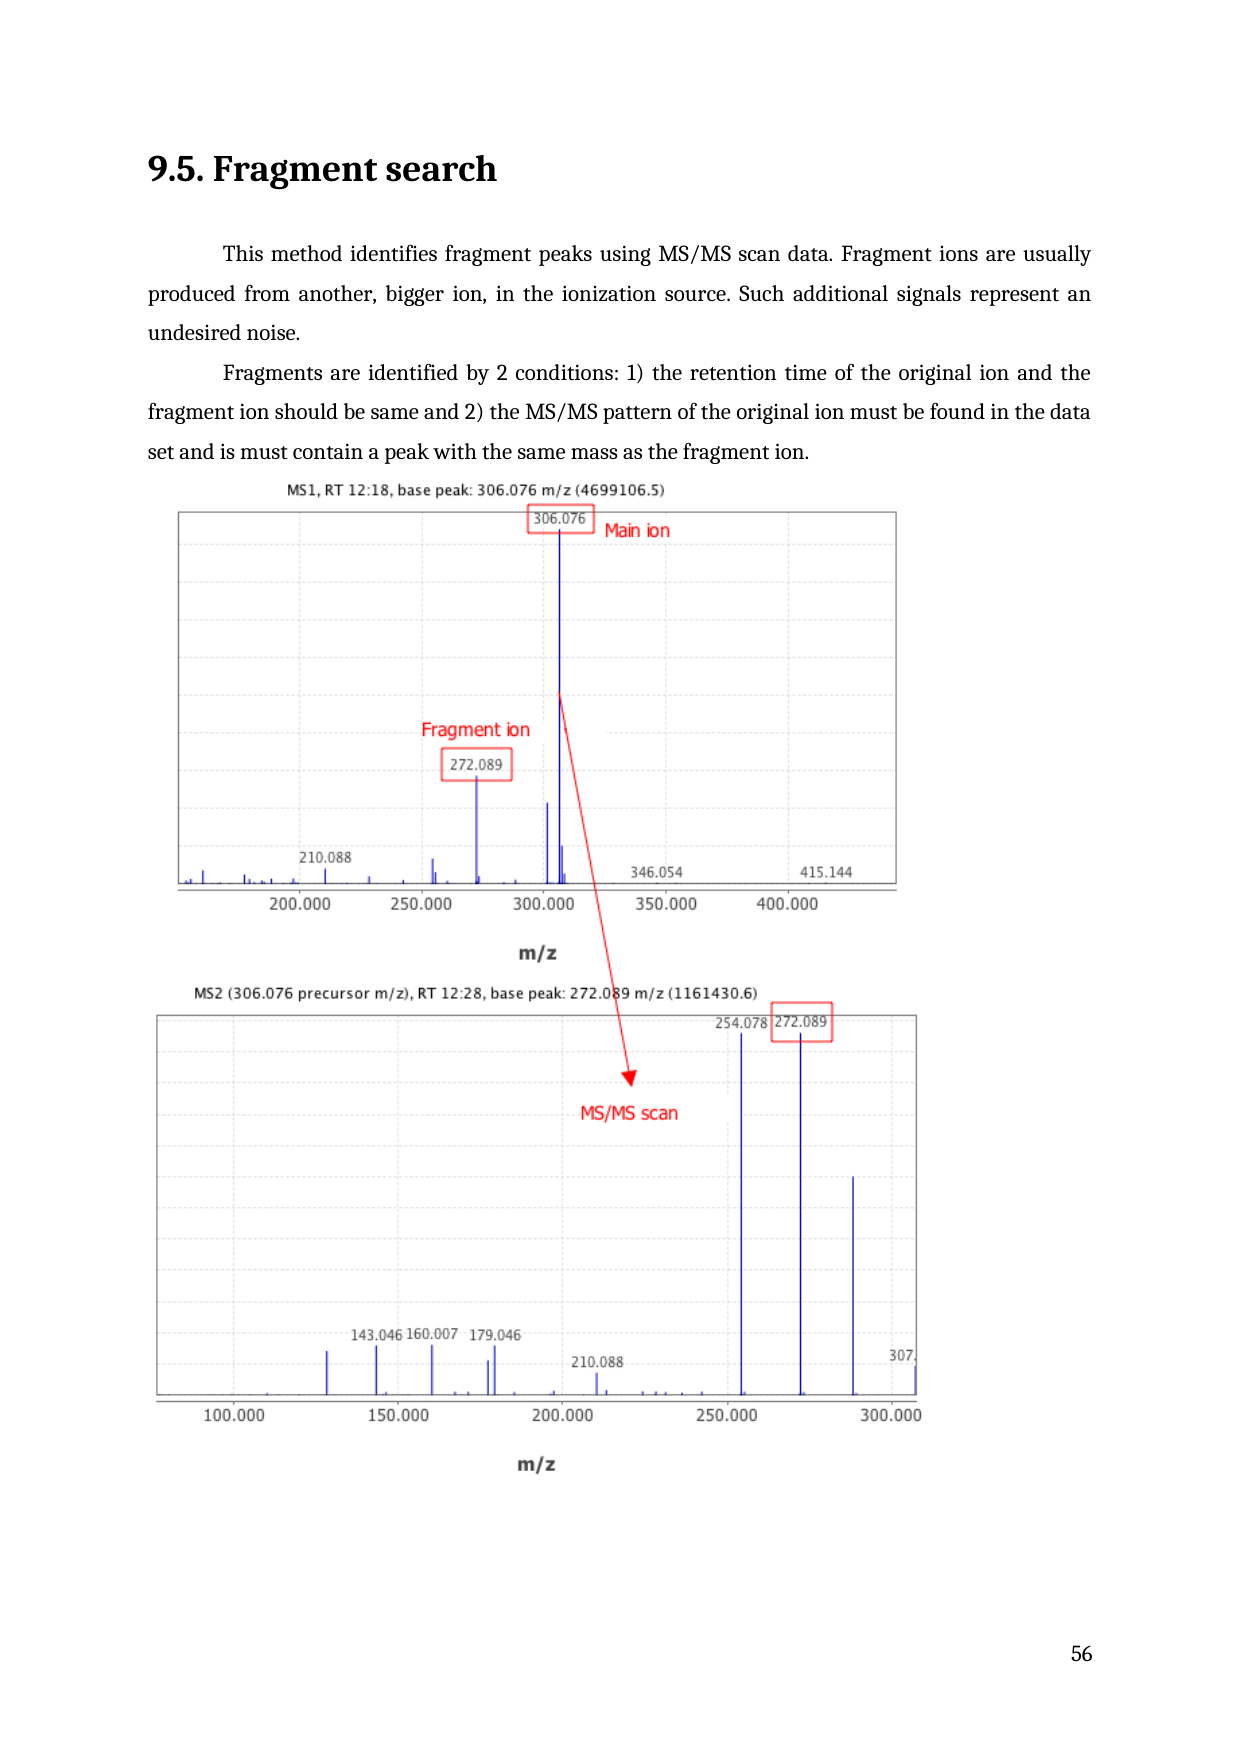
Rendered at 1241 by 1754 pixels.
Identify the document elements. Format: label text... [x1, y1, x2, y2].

text Fragments are identified by 2 conditions: 1) the retention time of the original ion and the fragment ion should be same and 2) the MS/MS pattern of the original ion must be found in the data set and is must contain a peak with the same mass as the fragment ion. [148, 359, 1092, 465]
picture [147, 478, 932, 1510]
text This method identifies fragment peaks using MS/MS scan data. Fragment ions are usually produced from another, bigger ion, in the ionization source. Such additional signals represent an undesired noise. [148, 241, 1092, 346]
subtitle Fragment search [148, 148, 1092, 191]
